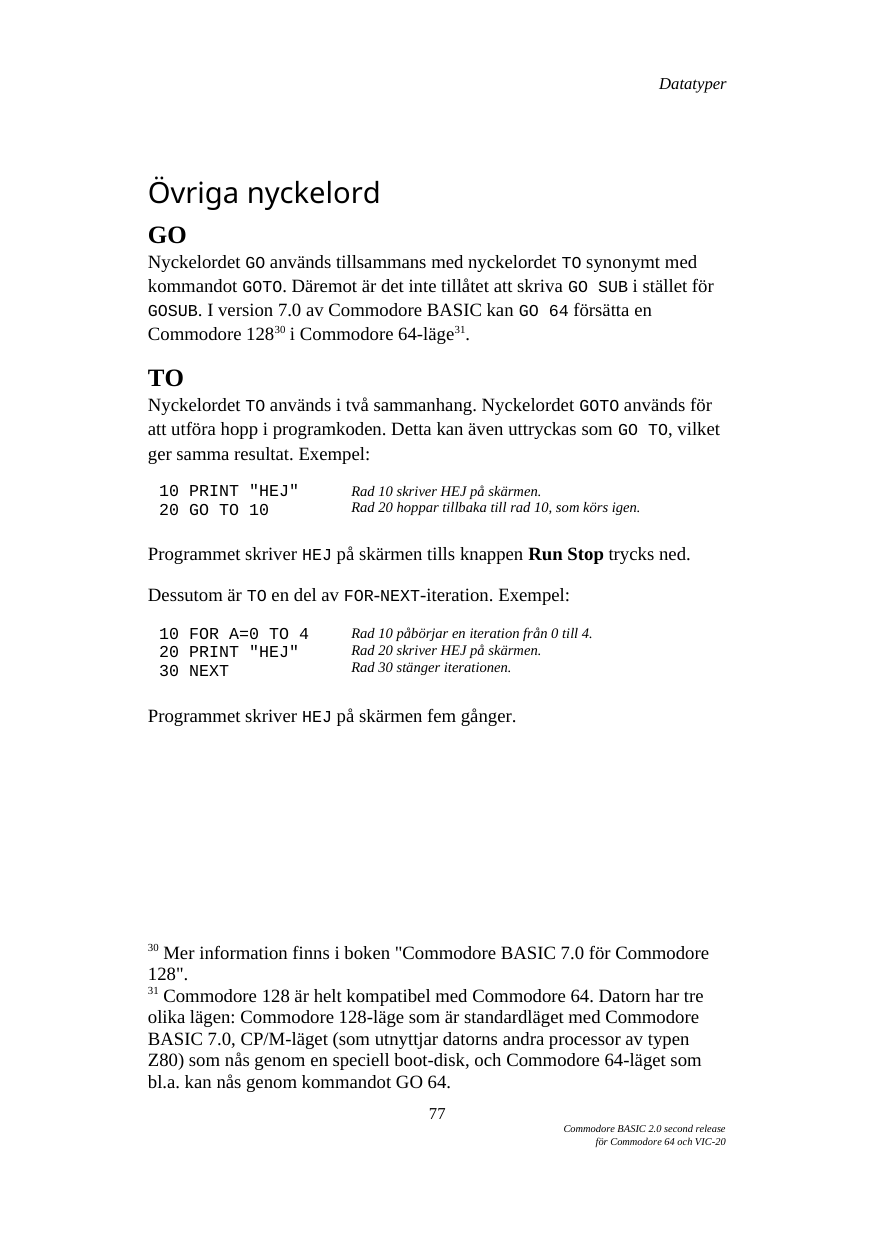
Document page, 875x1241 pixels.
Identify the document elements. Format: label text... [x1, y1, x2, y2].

table_header Rad 10 skriver HEJ på skärmen. Rad 20 hoppar tillbaka till rad 10, som körs igen. [340, 483, 726, 520]
text Dessutom är TO en del av FOR-NEXT-iteration. Exempel: [148, 584, 726, 607]
table_header 10 PRINT "HEJ" 20 GO TO 10 [148, 483, 340, 520]
subtitle TO [148, 363, 726, 392]
table_header Rad 10 påbörjar en iteration från 0 till 4. Rad 20 skriver HEJ på skärmen. Rad 30 stänger iterationen. [340, 625, 726, 682]
subtitle Övriga nyckelord [148, 173, 726, 212]
text Nyckelordet TO används i två sammanhang. Nyckelordet GOTO används för att utföra hopp i programkoden. Detta kan även uttryckas som GO TO, vilket ger samma resultat. Exempel: [148, 394, 726, 464]
text Programmet skriver HEJ på skärmen tills knappen Run Stop trycks ned. [148, 520, 726, 566]
subtitle GO [148, 220, 726, 248]
text Nyckelordet GO används tillsammans med nyckelordet TO synonymt med kommandot GOTO. Däremot är det inte tillåtet att skriva GO SUB i stället för GOSUB. I version 7.0 av Commodore BASIC kan GO 64 försätta en Commodore 128 i Commodore 64-läge. [148, 251, 726, 345]
text Programmet skriver HEJ på skärmen fem gånger. [148, 682, 726, 727]
table_header 10 FOR A=0 TO 4 20 PRINT "HEJ" 30 NEXT [148, 625, 340, 682]
